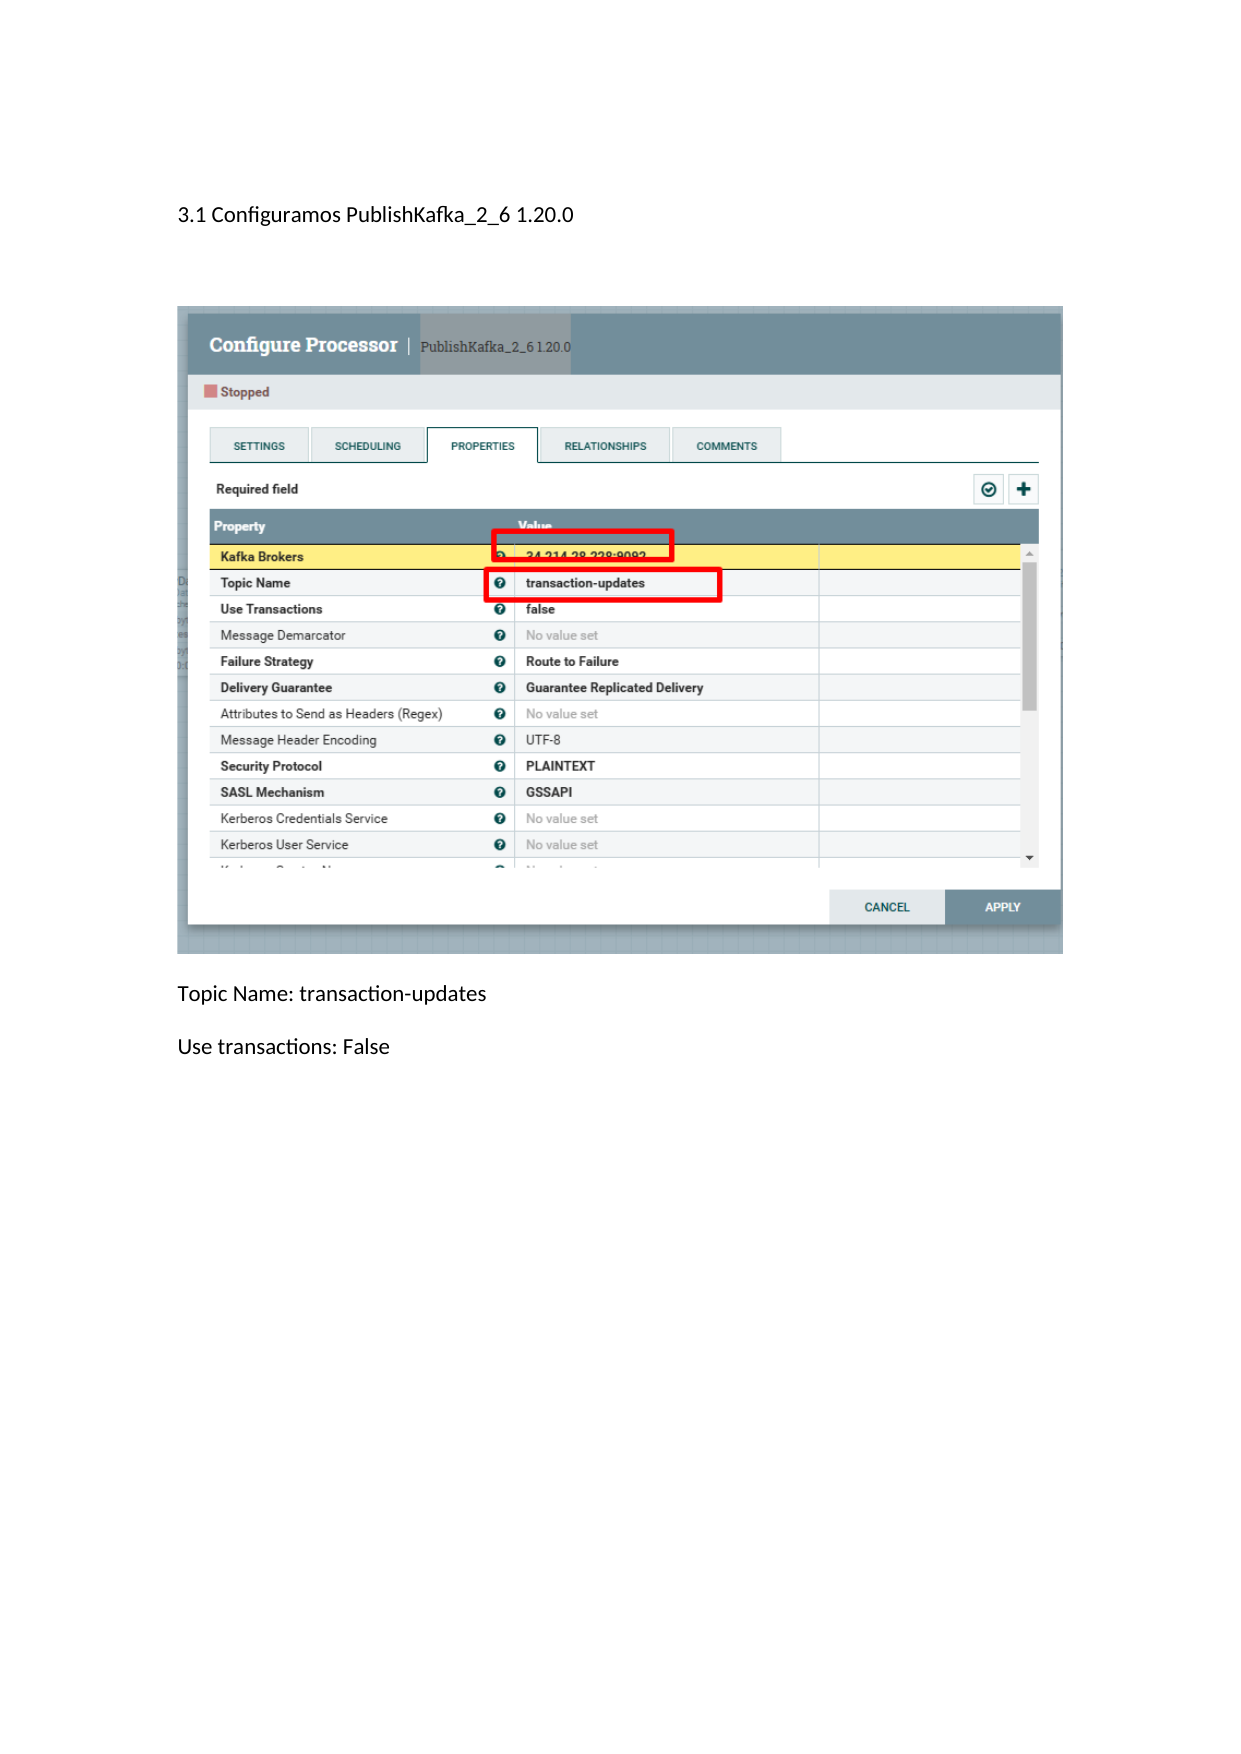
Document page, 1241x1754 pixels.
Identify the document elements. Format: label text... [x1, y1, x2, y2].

picture [177, 306, 1063, 954]
text Topic Name: transaction-updates [177, 979, 1063, 1007]
text 3.1 Configuramos PublishKafka_2_6 1.20.0 [177, 201, 1063, 229]
text Use transactions: False [177, 1032, 1063, 1060]
